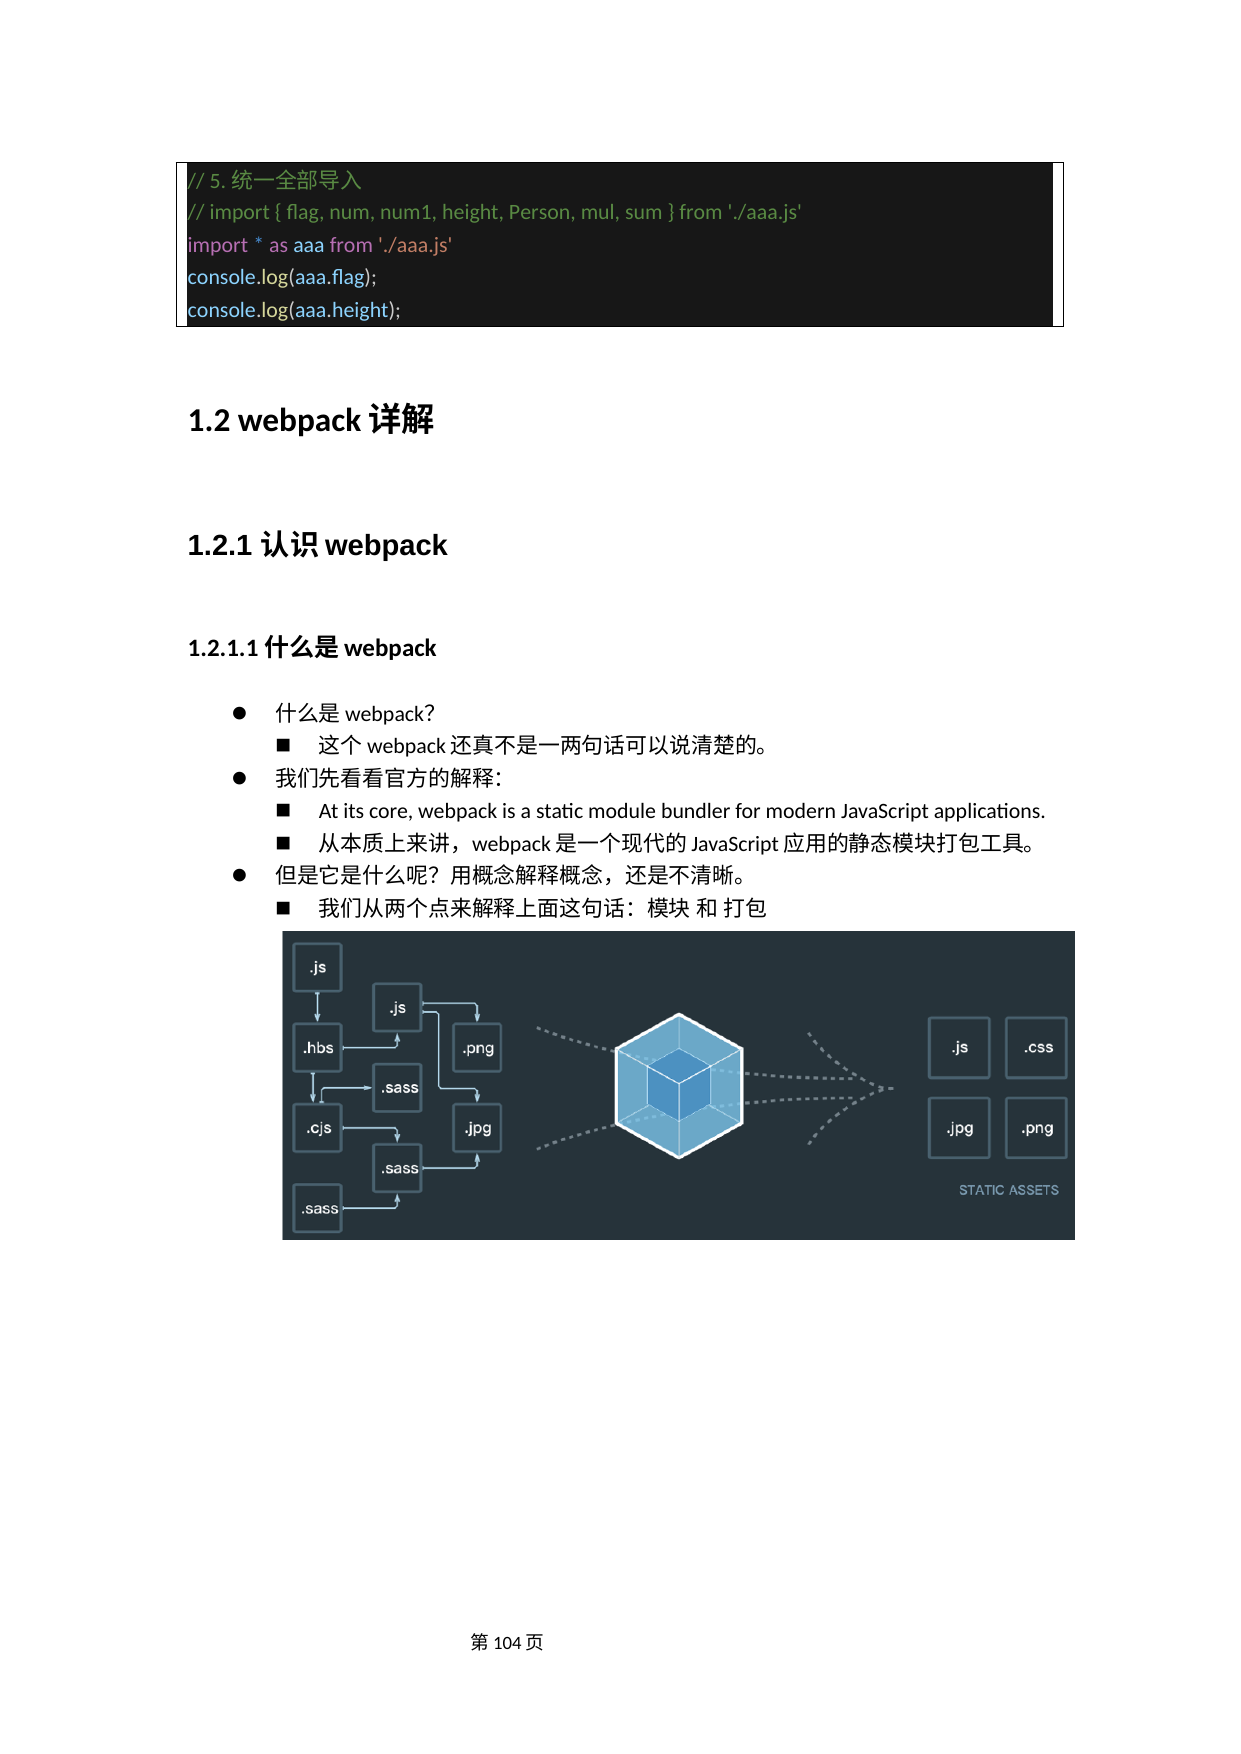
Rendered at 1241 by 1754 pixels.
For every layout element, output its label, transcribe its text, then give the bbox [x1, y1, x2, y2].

list 但是它是什么呢？用概念解释概念，还是不清晰。 [187, 859, 1053, 891]
subtitle 什么是webpack [187, 614, 1053, 679]
subtitle webpack详解 [187, 386, 1053, 451]
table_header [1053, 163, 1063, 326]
list 什么是webpack？ [187, 696, 1053, 729]
subtitle 认识webpack [187, 511, 1053, 576]
list At its core, webpack is a static module bundler for modern JavaScript applications. [231, 794, 1053, 826]
list 我们从两个点来解释上面这句话：模块 和 打包 [231, 891, 1053, 924]
list 我们先看看官方的解释： [187, 761, 1053, 794]
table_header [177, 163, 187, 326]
list 从本质上来讲，webpack是一个现代的JavaScript应用的静态模块打包工具。 [231, 826, 1053, 859]
picture [275, 923, 1082, 1246]
list 这个webpack还真不是一两句话可以说清楚的。 [231, 729, 1053, 761]
